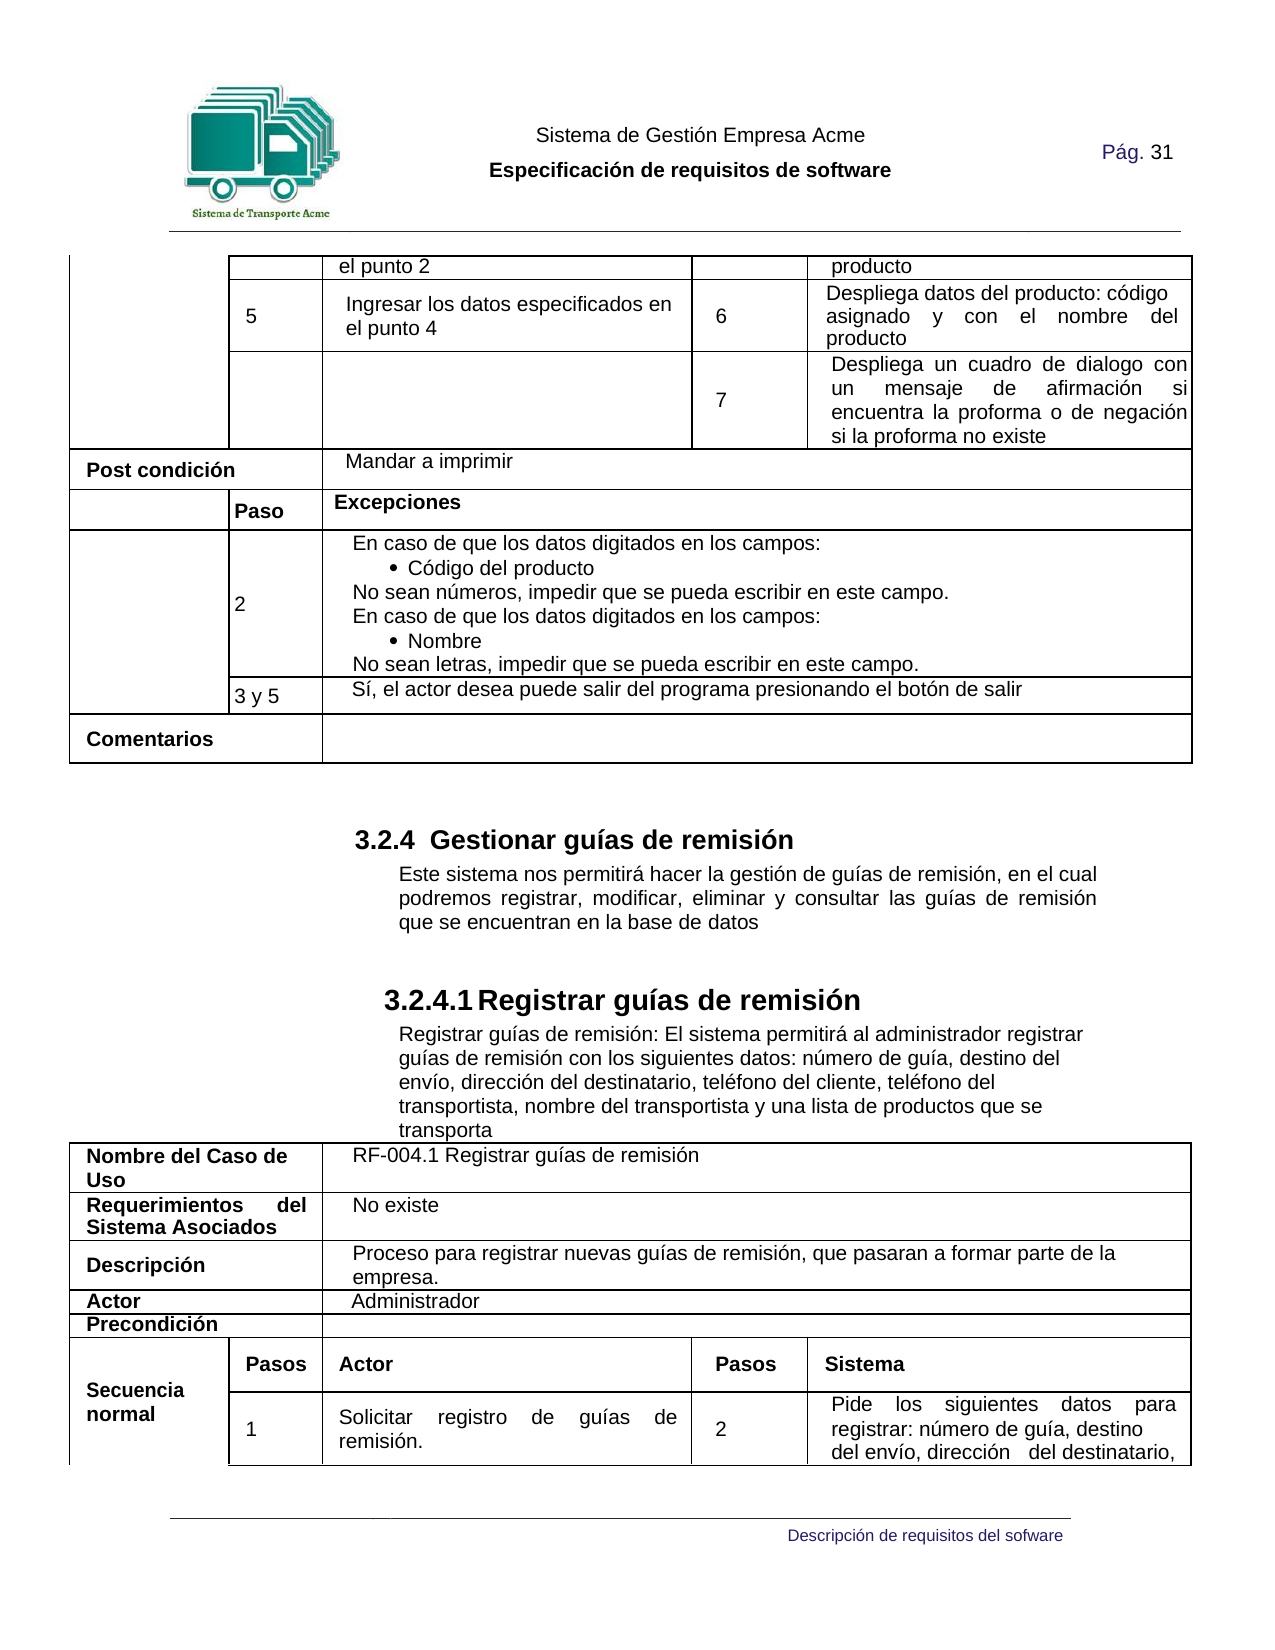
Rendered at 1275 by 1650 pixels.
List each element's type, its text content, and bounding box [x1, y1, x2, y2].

table_cell 7 [693, 352, 807, 448]
subtitle Registrar guías de remisión [384, 982, 1206, 1016]
table_cell Actor [323, 1338, 691, 1391]
table_cell Descripción [70, 1241, 322, 1289]
table_cell Sí, el actor desea puede salir del programa presionando el botón de salir [323, 678, 1191, 713]
table_cell 1 [230, 1393, 322, 1464]
table_cell Sistema [808, 1338, 1190, 1391]
table_cell [230, 352, 322, 448]
table_cell Comentarios [70, 715, 322, 762]
table_cell registro [429, 1393, 517, 1464]
table_cell Ingresar los datos especificados en el punto 4 [323, 280, 691, 351]
text Este sistema nos permitirá hacer la gestión de guías de remisión, en el cual podremos registrar, modificar, eliminar y consultar las guías de remisión que se encuentran en la base de datos [398, 862, 1098, 933]
table_header [230, 257, 322, 279]
table_cell Precondición [70, 1315, 322, 1337]
subtitle Gestionar guías de remisión [354, 824, 1206, 856]
table_header Nombre del Caso de Uso [70, 1144, 322, 1192]
table_cell Secuencia normal [70, 1338, 228, 1464]
table_cell Requerimientos del Sistema Asociados [70, 1193, 322, 1239]
table_cell Mandar a imprimir [323, 450, 1191, 488]
table_cell Post condición [70, 450, 322, 488]
table_cell [70, 531, 228, 713]
table_cell Solicitar remisión. [323, 1393, 429, 1464]
table_header el punto 2 [323, 257, 691, 279]
table_cell Administrador [323, 1291, 1190, 1313]
table_header RF-004.1 Registrar guías de remisión [323, 1144, 1190, 1192]
picture [177, 81, 344, 221]
table_cell Pasos [692, 1338, 807, 1391]
table_header [70, 255, 228, 448]
table_cell [70, 490, 228, 529]
table_cell 5 [230, 280, 322, 351]
table_cell Despliega un cuadro de dialogo con un mensaje de afirmación si encuentra la proforma o de negación si la proforma no existe [808, 352, 1191, 448]
table_cell Pide los siguientes datos para registrar: número de guía, destino del envío, dirección del destinatario, [808, 1393, 1190, 1464]
table_cell Excepciones [323, 490, 1191, 529]
table_cell de [640, 1393, 691, 1464]
table_cell En caso de que los datos digitados en los campos: Código del producto No sean números, impedir que se pueda escribir en este campo. En caso de que los datos digitados en los campos: Nombre No sean letras, impedir que se pueda escribir en este campo. [323, 531, 1191, 676]
table_header producto [808, 257, 1191, 279]
table_cell Despliega datos del producto: código asignado y con el nombre del producto [808, 280, 1191, 351]
table_header [693, 257, 807, 279]
table_cell Pasos [230, 1338, 322, 1391]
table_cell [323, 1315, 1190, 1337]
text Registrar guías de remisión: El sistema permitirá al administrador registrar guías de remisión con los siguientes datos: número de guía, destino del envío, dirección del destinatario, teléfono del cliente, teléfono del transportista, nombre del transportista y una lista de productos que se transporta [398, 1022, 1085, 1142]
table_cell 3 y 5 [230, 678, 322, 713]
table_cell Paso [230, 490, 322, 529]
table_cell Proceso para registrar nuevas guías de remisión, que pasaran a formar parte de la empresa. [323, 1241, 1190, 1289]
table_cell 2 [230, 531, 322, 676]
table_cell [323, 715, 1191, 762]
table_cell 2 [692, 1393, 807, 1464]
table_cell 6 [693, 280, 807, 351]
table_cell de [518, 1393, 565, 1464]
table_cell No existe [323, 1193, 1190, 1239]
table_cell guías [565, 1393, 640, 1464]
table_cell [323, 352, 691, 448]
table_cell Actor [70, 1291, 322, 1313]
